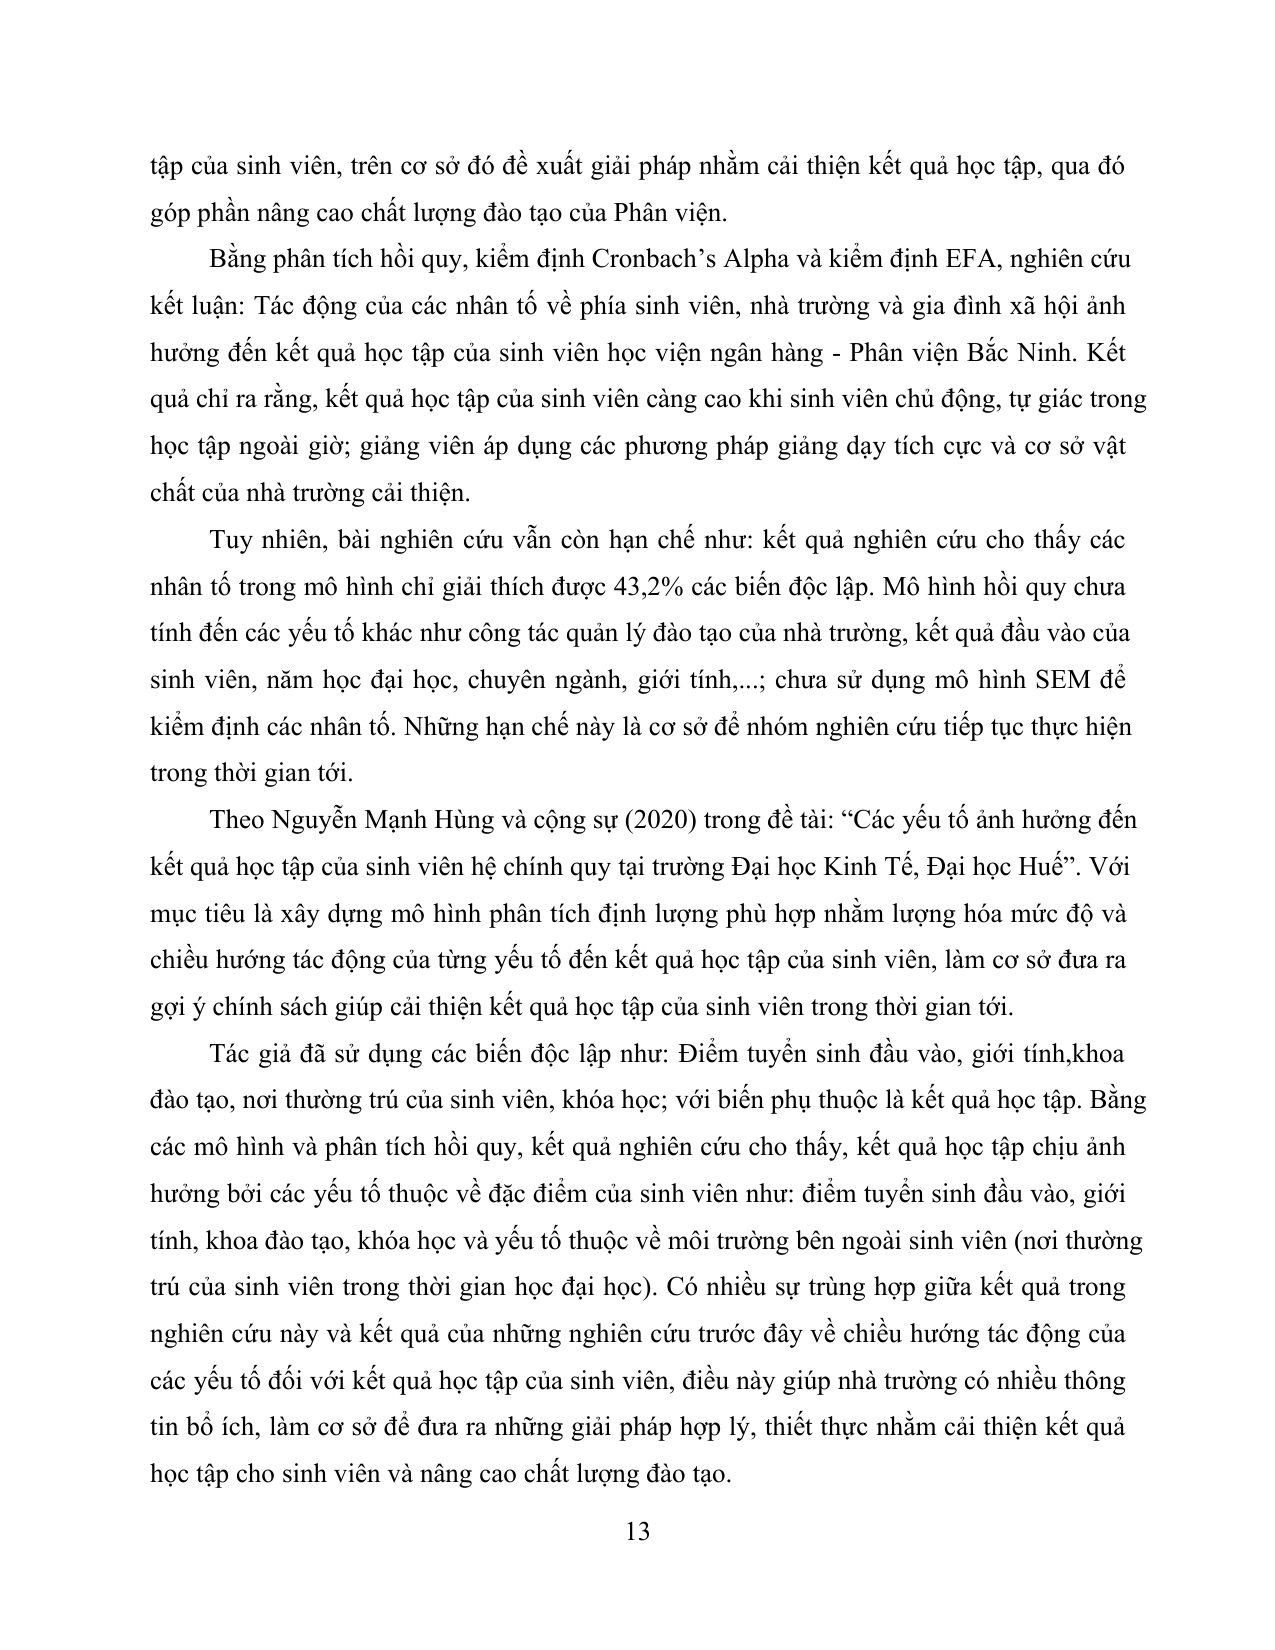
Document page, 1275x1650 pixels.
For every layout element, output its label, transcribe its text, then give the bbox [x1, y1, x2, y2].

text học tập cho sinh viên và nâng cao chất lượng đào tạo. [150, 1459, 1150, 1489]
text gợi ý chính sách giúp cải thiện kết quả học tập của sinh viên trong thời gian tới. [150, 991, 1150, 1021]
text các yếu tố đối với kết quả học tập của sinh viên, điều này giúp nhà trường có nhiều thông [150, 1365, 1150, 1395]
text 1 [624, 1517, 638, 1547]
text hưởng bởi các yếu tố thuộc về đặc điểm của sinh viên như: điểm tuyển sinh đầu vào, giới [150, 1178, 1150, 1208]
text mục tiêu là xây dựng mô hình phân tích định lượng phù hợp nhằm lượng hóa mức độ và [150, 898, 1150, 928]
text góp phần nâng cao chất lượng đào tạo của Phân viện. [150, 197, 1150, 227]
text chất của nhà trường cải thiện. [150, 477, 1150, 507]
text hưởng đến kết quả học tập của sinh viên học viện ngân hàng - Phân viện Bắc Ninh. Kết [150, 337, 1150, 367]
text kết luận: Tác động của các nhân tố về phía sinh viên, nhà trường và gia đình xã hội ảnh [150, 291, 1150, 321]
text nghiên cứu này và kết quả của những nghiên cứu trước đây về chiều hướng tác động của [150, 1318, 1150, 1348]
text Theo Nguyễn Mạnh Hùng và cộng sự (2020) trong đề tài: “Các yếu tố ảnh hưởng đến [209, 804, 1150, 834]
text trong thời gian tới. [150, 758, 1150, 788]
text đào tạo, nơi thường trú của sinh viên, khóa học; với biến phụ thuộc là kết quả học tập. Bằng [150, 1085, 1150, 1115]
text tin bổ ích, làm cơ sở để đưa ra những giải pháp hợp lý, thiết thực nhằm cải thiện kết quả [150, 1412, 1150, 1442]
text học tập ngoài giờ; giảng viên áp dụng các phương pháp giảng dạy tích cực và cơ sở vật [150, 431, 1150, 461]
text tập của sinh viên, trên cơ sở đó đề xuất giải pháp nhằm cải thiện kết quả học tập, qua đó [150, 151, 1150, 180]
text Tác giả đã sử dụng các biến độc lập như: Điểm tuyển sinh đầu vào, giới tính,khoa [209, 1038, 1150, 1068]
text Tuy nhiên, bài nghiên cứu vẫn còn hạn chế như: kết quả nghiên cứu cho thấy các [209, 524, 1150, 554]
text tính, khoa đào tạo, khóa học và yếu tố thuộc về môi trường bên ngoài sinh viên (nơi thường [150, 1225, 1150, 1255]
text chiều hướng tác động của từng yếu tố đến kết quả học tập của sinh viên, làm cơ sở đưa ra [150, 945, 1150, 975]
text nhân tố trong mô hình chỉ giải thích được 43,2% các biến độc lập. Mô hình hồi quy chưa [150, 571, 1150, 601]
text kết quả học tập của sinh viên hệ chính quy tại trường Đại học Kinh Tế, Đại học Huế”. Với [150, 851, 1150, 881]
text tính đến các yếu tố khác như công tác quản lý đào tạo của nhà trường, kết quả đầu vào của [150, 618, 1150, 648]
text Bằng phân tích hồi quy, kiểm định Cronbach’s Alpha và kiểm định EFA, nghiên cứu [209, 244, 1150, 274]
text kiểm định các nhân tố. Những hạn chế này là cơ sở để nhóm nghiên cứu tiếp tục thực hiện [150, 711, 1150, 741]
text trú của sinh viên trong thời gian học đại học). Có nhiều sự trùng hợp giữa kết quả trong [150, 1272, 1150, 1302]
text các mô hình và phân tích hồi quy, kết quả nghiên cứu cho thấy, kết quả học tập chịu ảnh [150, 1132, 1150, 1162]
text quả chỉ ra rằng, kết quả học tập của sinh viên càng cao khi sinh viên chủ động, tự giác trong [150, 384, 1150, 414]
text sinh viên, năm học đại học, chuyên ngành, giới tính,...; chưa sử dụng mô hình SEM để [150, 664, 1150, 694]
text 3 [638, 1517, 676, 1547]
